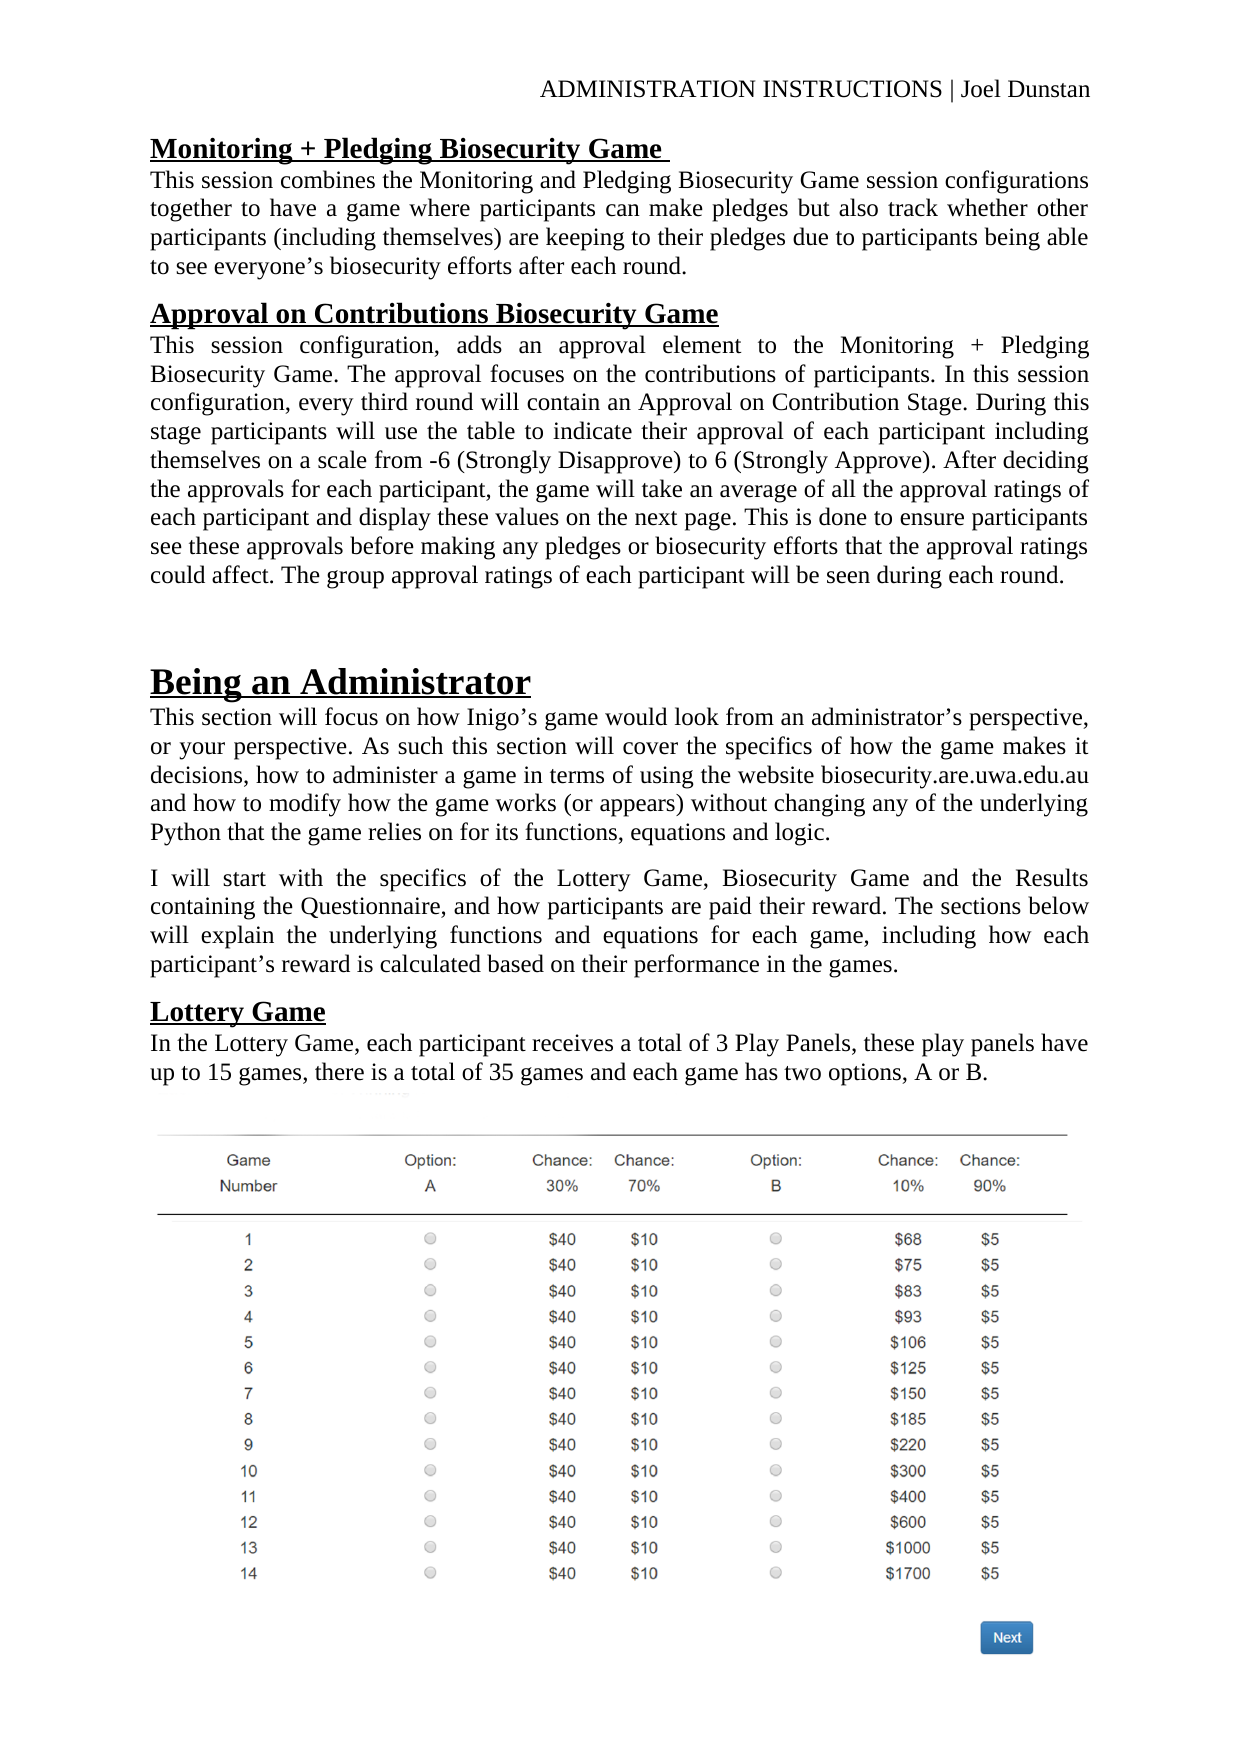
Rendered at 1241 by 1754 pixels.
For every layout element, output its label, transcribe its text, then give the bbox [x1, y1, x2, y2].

text This section will focus on how Inigo’s game would look from an administrator’s perspective, or your perspective. As such this section will cover the specifics of how the game makes it decisions, how to administer a game in terms of using the website biosecurity.are.uwa.edu.au and how to modify how the game works (or appears) without changing any of the underlying Python that the game relies on for its functions, equations and logic. [150, 702, 1090, 846]
text I will start with the specifics of the Lottery Game, Biosecurity Game and the Results containing the Questionnaire, and how participants are paid their reward. The sections below will explain the underlying functions and equations for each game, including how each participant’s reward is calculated based on their performance in the games. [150, 863, 1090, 978]
picture [150, 1093, 1091, 1666]
text In the Lottery Game, each participant receives a total of 3 Play Panels, these play panels have up to 15 games, there is a total of 35 games and each game has two options, A or B. [150, 1028, 1090, 1085]
subtitle Lottery Game [150, 994, 1090, 1028]
subtitle Being an Administrator [150, 659, 1090, 702]
subtitle Approval on Contributions Biosecurity Game [150, 296, 1090, 330]
text This session combines the Monitoring and Pledging Biosecurity Game session configurations together to have a game where participants can make pledges but also track whether other participants (including themselves) are keeping to their pledges due to participants being able to see everyone’s biosecurity efforts after each round. [150, 165, 1090, 280]
subtitle Monitoring + Pledging Biosecurity Game [150, 131, 1090, 165]
text This session configuration, adds an approval element to the Monitoring + Pledging Biosecurity Game. The approval focuses on the contributions of participants. In this session configuration, every third round will contain an Approval on Contribution Stage. During this stage participants will use the table to indicate their approval of each participant including themselves on a scale from -6 (Strongly Disapprove) to 6 (Strongly Approve). After deciding the approvals for each participant, the game will take an average of all the approval ratings of each participant and display these values on the next page. This is done to ensure participants see these approvals before making any pledges or biosecurity efforts that the approval ratings could affect. The group approval ratings of each participant will be seen during each round. [150, 330, 1090, 589]
